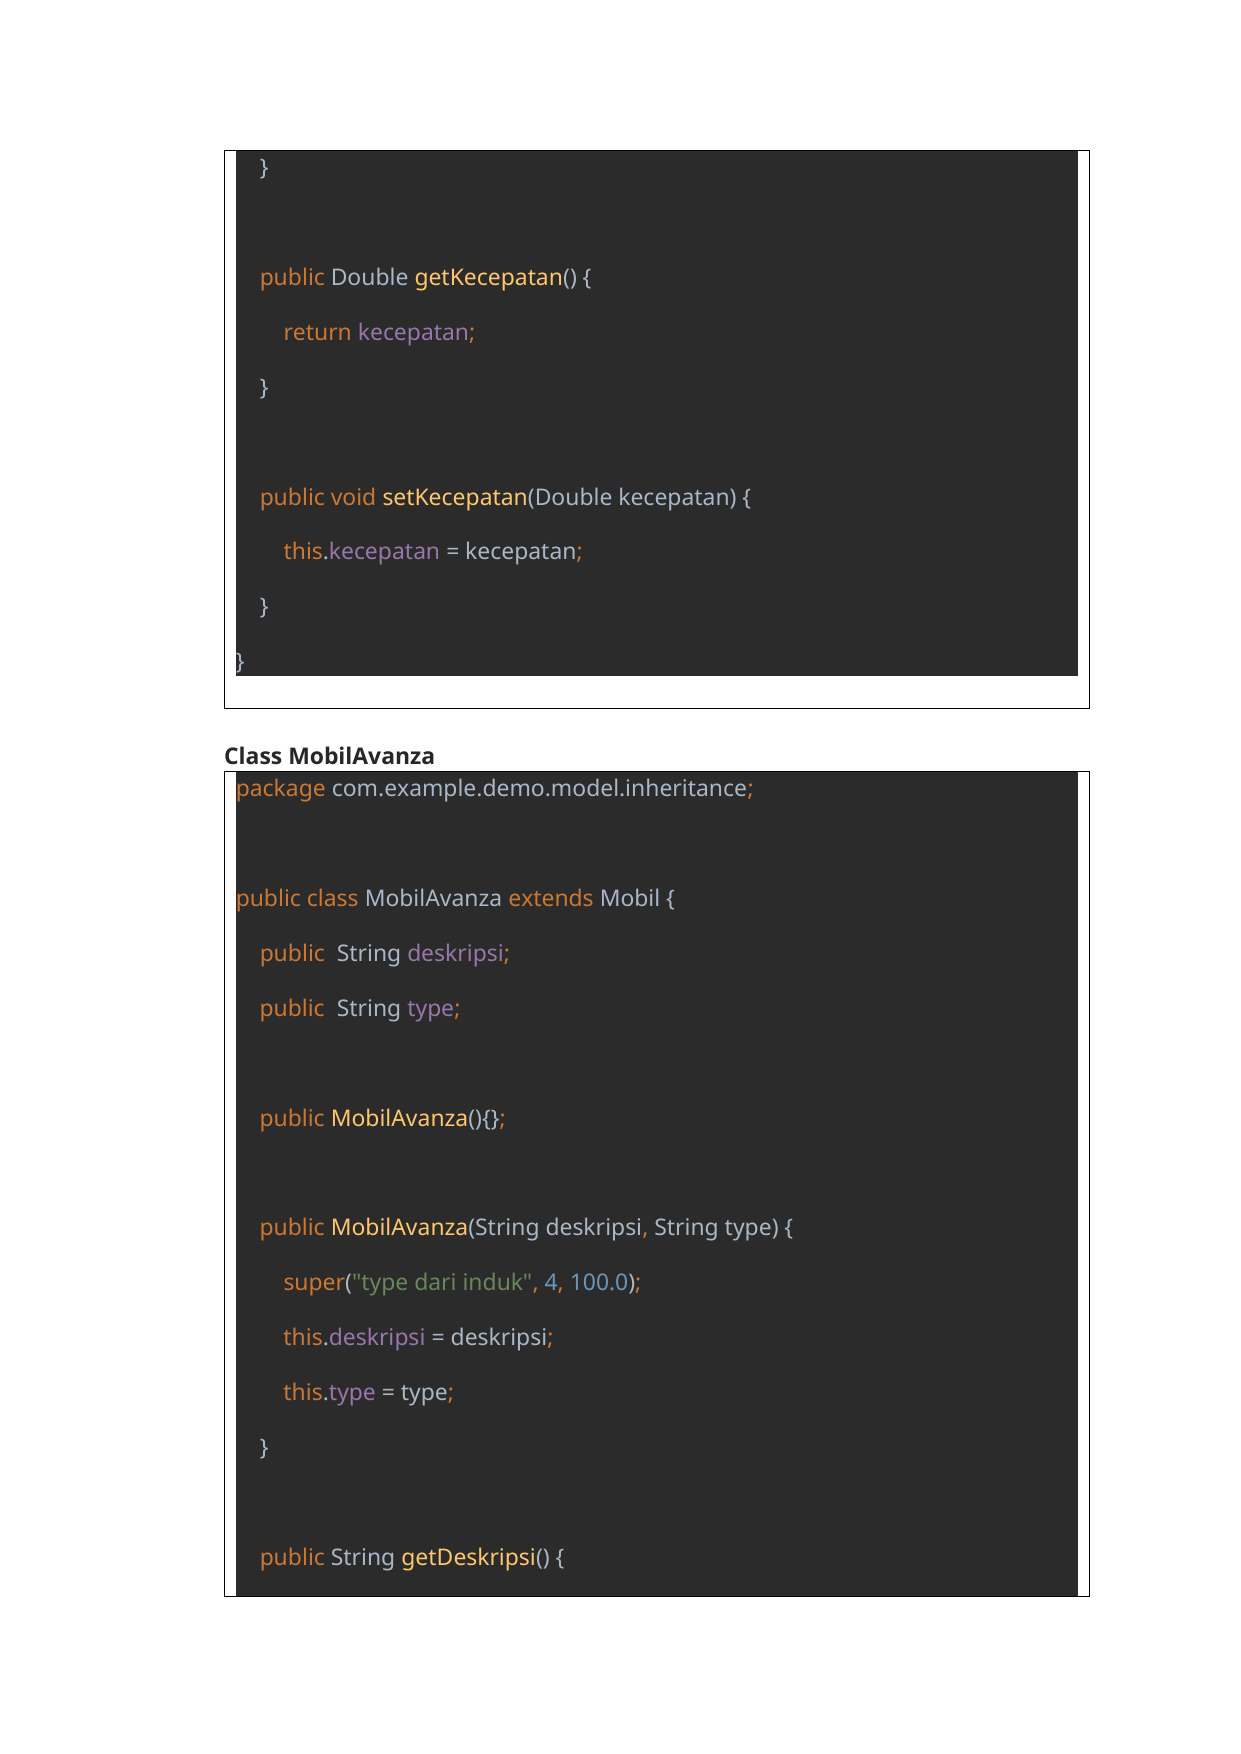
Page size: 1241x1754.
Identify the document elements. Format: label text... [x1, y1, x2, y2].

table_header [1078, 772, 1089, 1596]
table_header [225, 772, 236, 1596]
text Class MobilAvanza [224, 740, 1090, 771]
